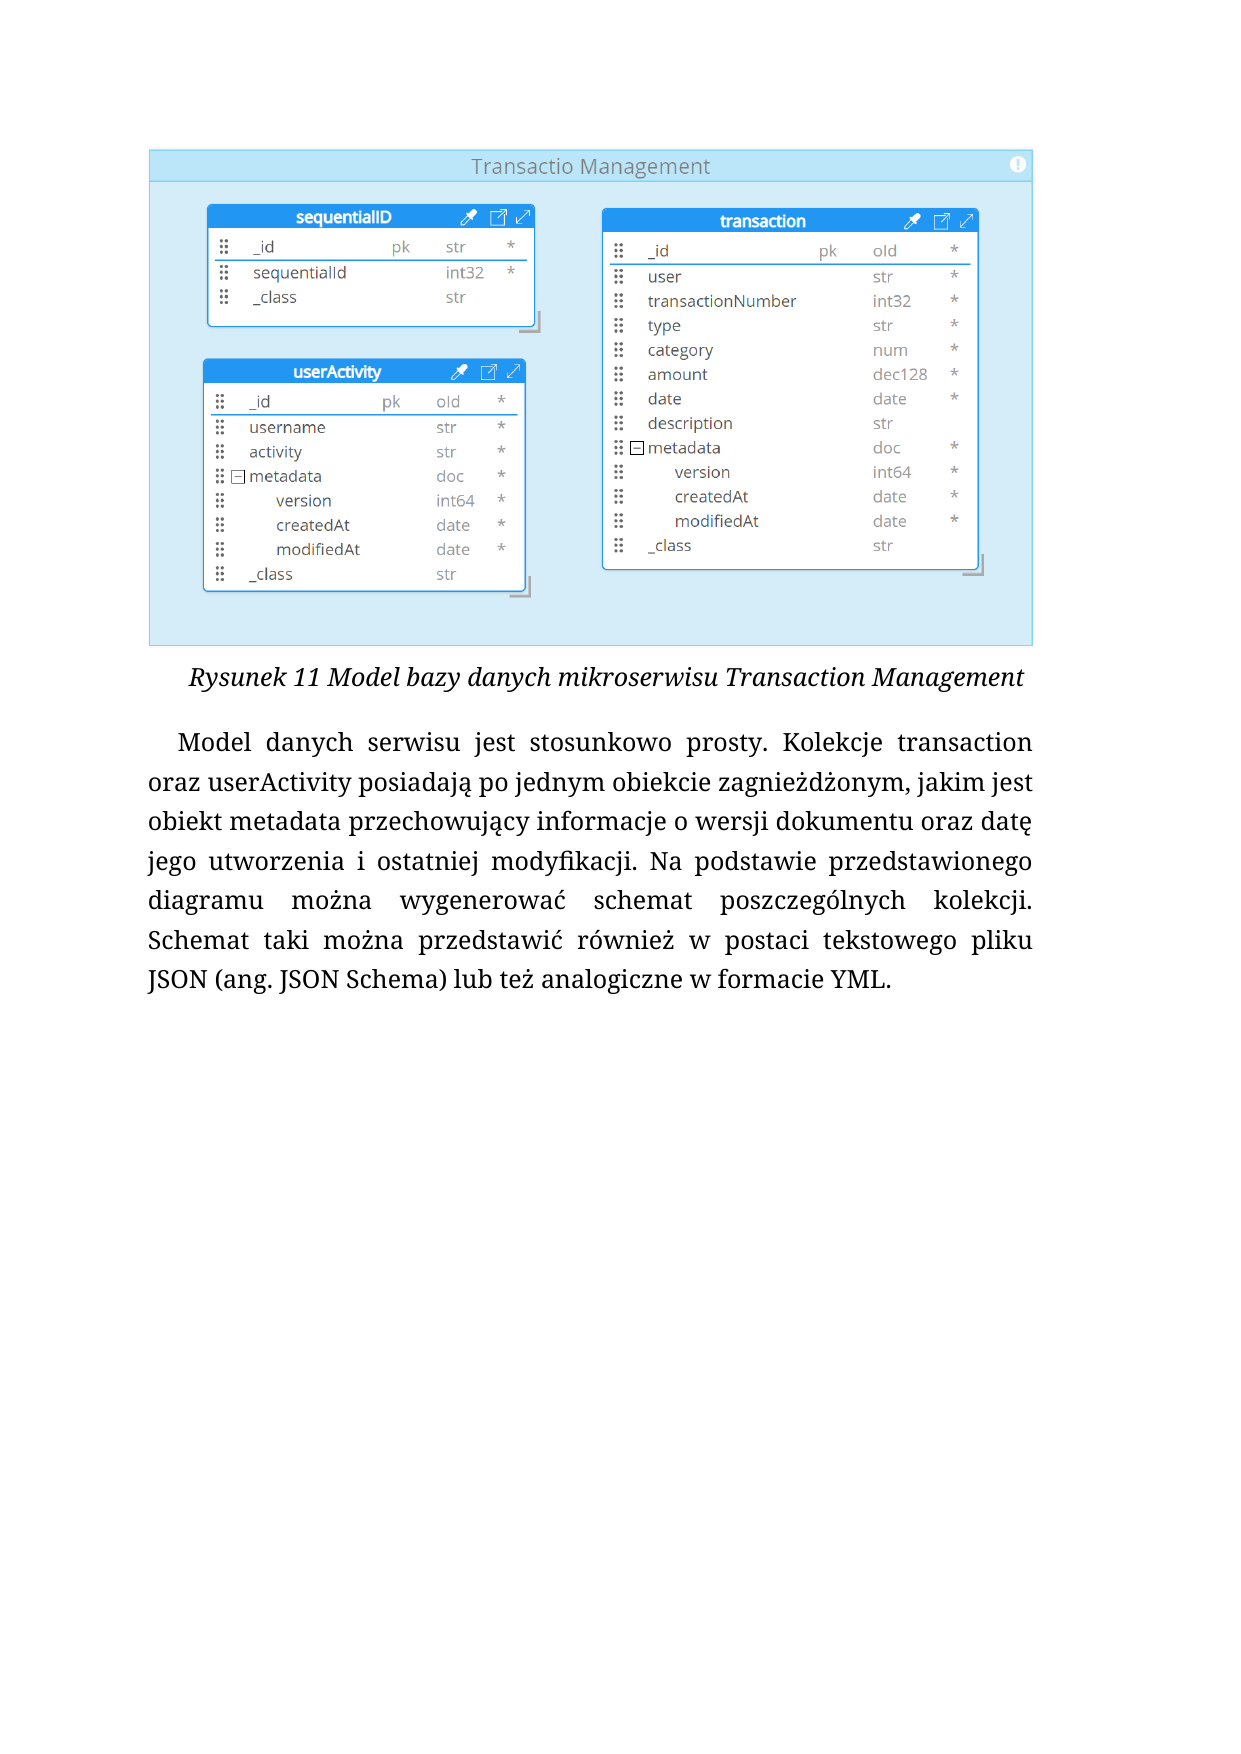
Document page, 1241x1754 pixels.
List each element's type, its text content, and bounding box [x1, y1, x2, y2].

picture [147, 147, 1034, 648]
text Model danych serwisu jest stosunkowo prosty. Kolekcje transaction oraz userActivity posiadają po jednym obiekcie zagnieżdżonym, jakim jest obiekt metadata przechowujący informacje o wersji dokumentu oraz datę jego utworzenia i ostatniej modyfikacji. Na podstawie przedstawionego diagramu można wygenerować schemat poszczególnych kolekcji. Schemat taki można przedstawić również w postaci tekstowego pliku JSON (ang. JSON Schema) lub też analogiczne w formacie YML. [148, 719, 1033, 996]
